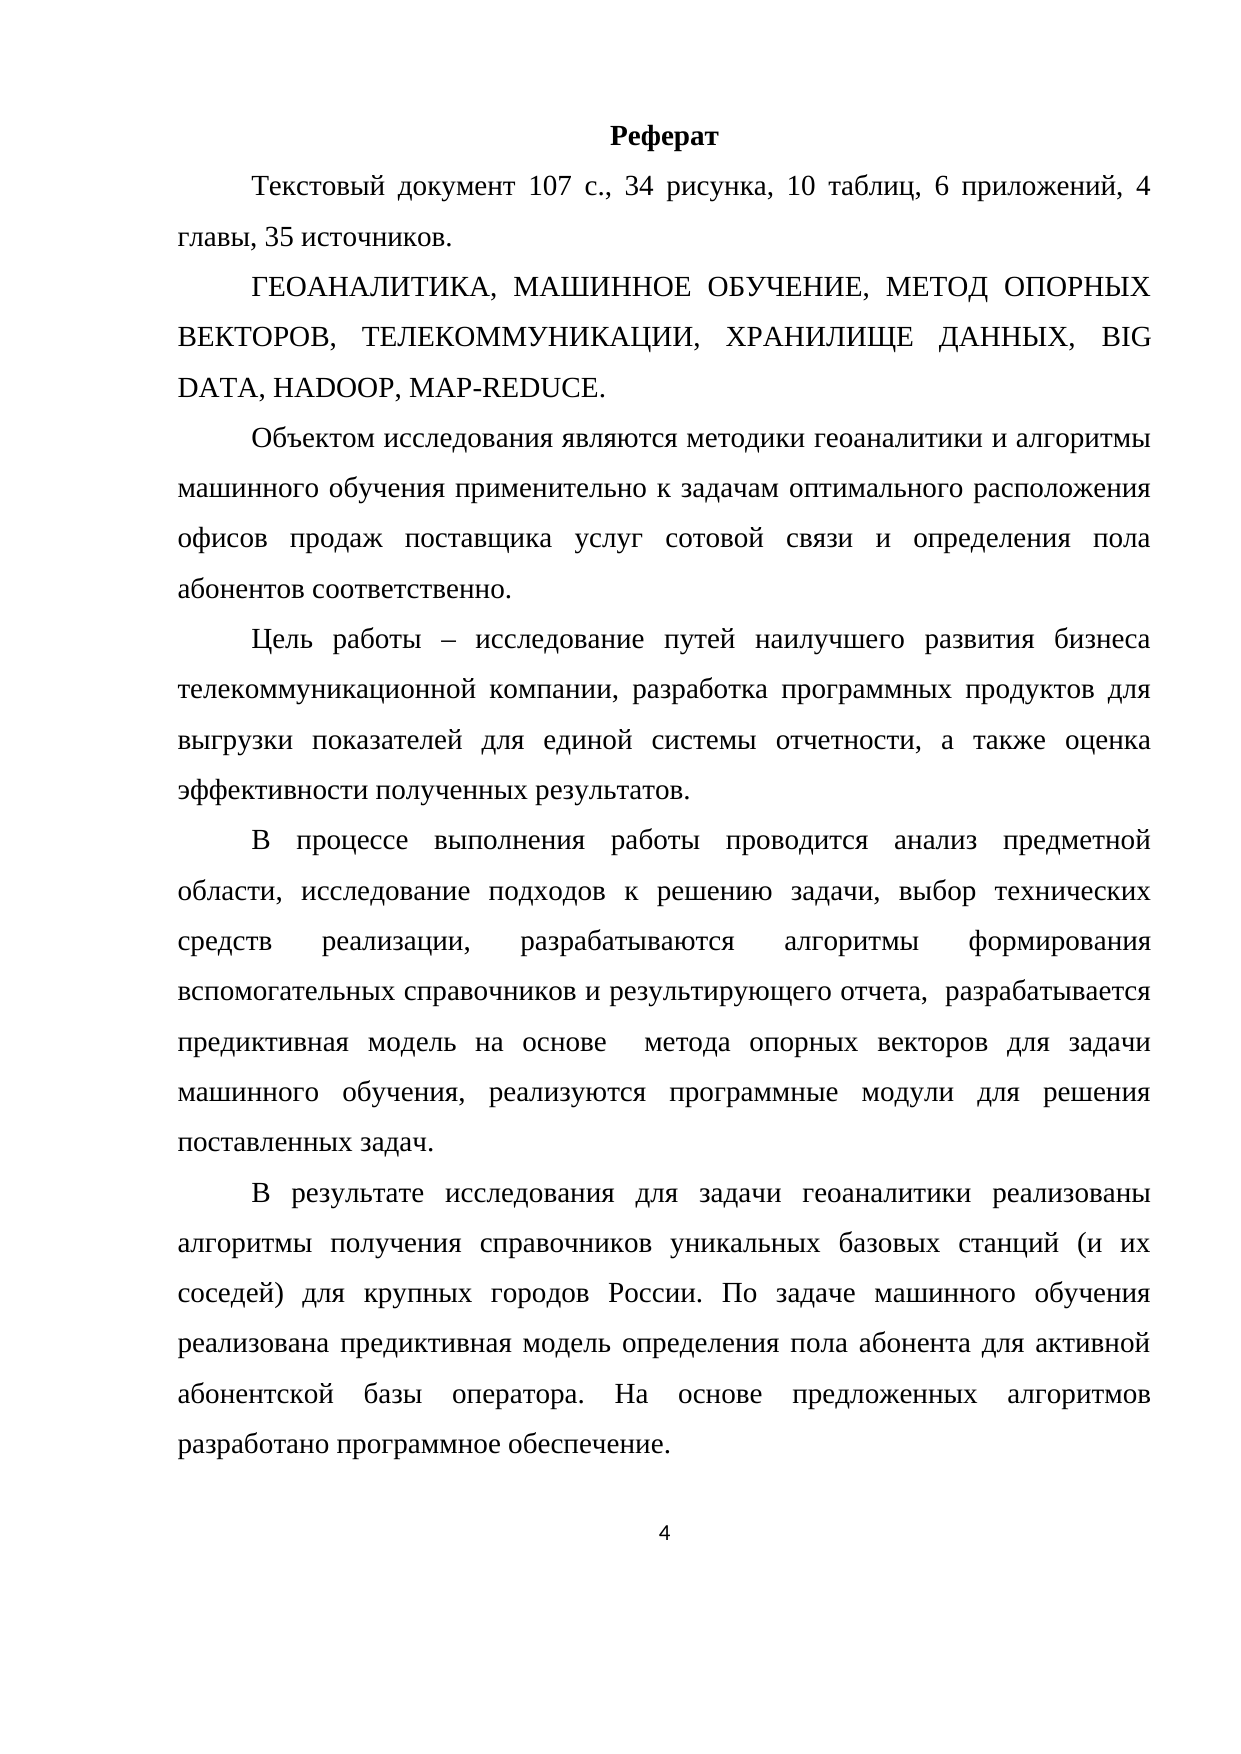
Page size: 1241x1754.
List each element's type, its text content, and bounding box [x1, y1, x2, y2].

text В результате исследования для задачи геоаналитики реализованы алгоритмы получения справочников уникальных базовых станций (и их соседей) для крупных городов России. По задаче машинного обучения реализована предиктивная модель определения пола абонента для активной абонентской базы оператора. На основе предложенных алгоритмов разработано программное обеспечение. [177, 1175, 1152, 1460]
text Цель работы – исследование путей наилучшего развития бизнеса телекоммуникационной компании, разработка программных продуктов для выгрузки показателей для единой системы отчетности, а также оценка эффективности полученных результатов. [177, 621, 1152, 806]
text Реферат [177, 118, 1152, 152]
text Объектом исследования являются методики геоаналитики и алгоритмы машинного обучения применительно к задачам оптимального расположения офисов продаж поставщика услуг сотовой связи и определения пола абонентов соответственно. [177, 420, 1152, 604]
text В процессе выполнения работы проводится анализ предметной области, исследование подходов к решению задачи, выбор технических средств реализации, разрабатываются алгоритмы формирования вспомогательных справочников и результирующего отчета, разрабатывается предиктивная модель на основе метода опорных векторов для задачи машинного обучения, реализуются программные модули для решения поставленных задач. [177, 822, 1152, 1158]
text Текстовый документ 107 с., 34 рисунка, 10 таблиц, 6 приложений, 4 главы, 35 источников. [177, 168, 1152, 252]
text ГЕОАНАЛИТИКА, МАШИННОЕ ОБУЧЕНИЕ, МЕТОД ОПОРНЫХ ВЕКТОРОВ, ТЕЛЕКОММУНИКАЦИИ, ХРАНИЛИЩЕ ДАННЫХ, BIG DATA, HADOOP, MAP-REDUCE. [177, 269, 1152, 403]
